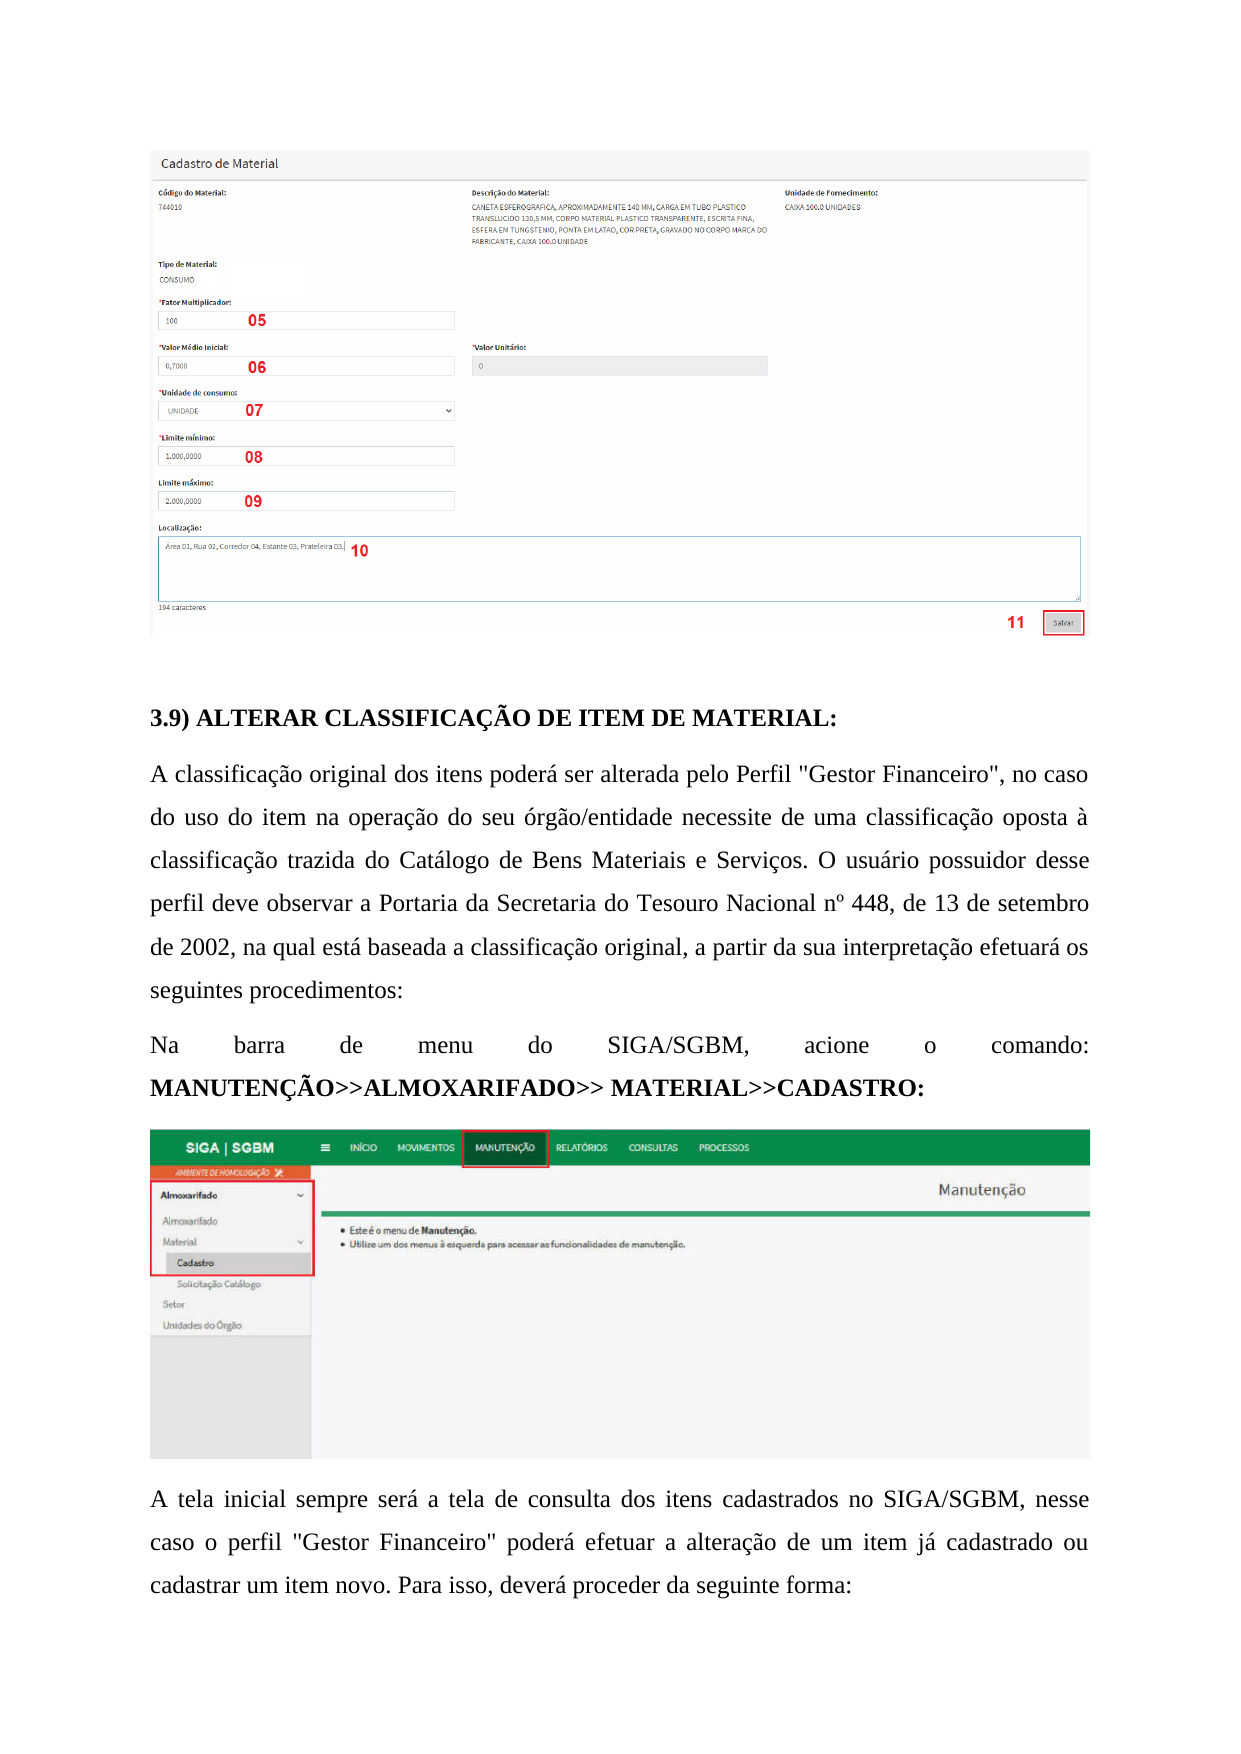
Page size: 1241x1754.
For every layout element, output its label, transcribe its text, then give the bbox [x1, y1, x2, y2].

picture [150, 150, 1091, 636]
text Na barra de menu do SIGA/SGBM, acione o comando: MANUTENÇÃO>>ALMOXARIFADO>> MATERIAL>>CADASTRO: [150, 1030, 1090, 1102]
text A classificação original dos itens poderá ser alterada pelo Perfil "Gestor Financeiro", no caso do uso do item na operação do seu órgão/entidade necessite de uma classificação oposta à classificação trazida do Catálogo de Bens Materiais e Serviços. O usuário possuidor desse perfil deve observar a Portaria da Secretaria do Tesouro Nacional nº 448, de 13 de setembro de 2002, na qual está baseada a classificação original, a partir da sua interpretação efetuará os seguintes procedimentos: [150, 759, 1090, 1003]
text A tela inicial sempre será a tela de consulta dos itens cadastrados no SIGA/SGBM, nesse caso o perfil "Gestor Financeiro" poderá efetuar a alteração de um item já cadastrado ou cadastrar um item novo. Para isso, deverá proceder da seguinte forma: [150, 1484, 1090, 1599]
picture [150, 1129, 1091, 1459]
text 3.9) ALTERAR CLASSIFICAÇÃO DE ITEM DE MATERIAL: [150, 703, 1090, 732]
